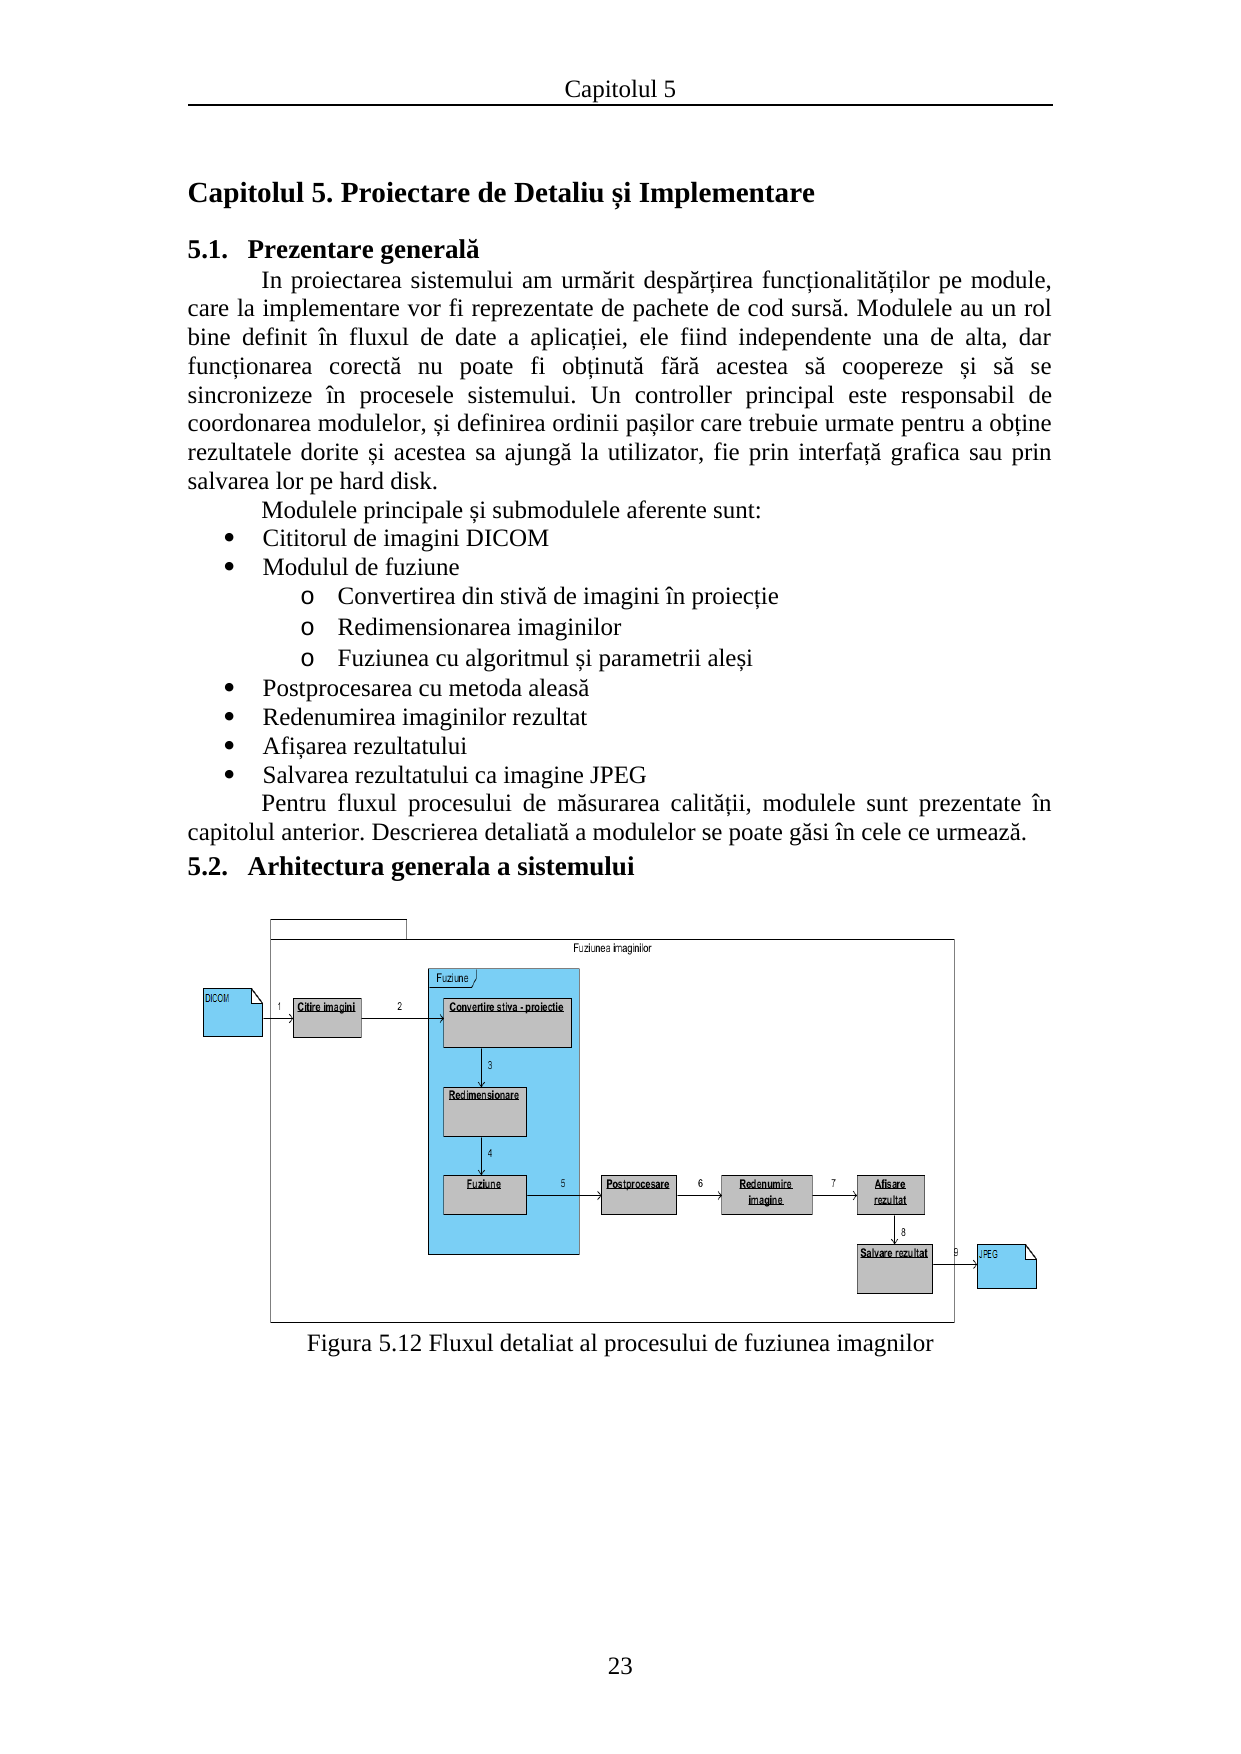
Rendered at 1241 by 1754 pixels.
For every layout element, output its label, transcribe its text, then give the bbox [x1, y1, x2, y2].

list Redimensionarea imaginilor [300, 612, 1053, 643]
list Afișarea rezultatului [225, 731, 1053, 760]
subtitle Prezentare generală [187, 233, 1053, 265]
subtitle Proiectare de Detaliu și Implementare [187, 175, 1053, 208]
picture [198, 910, 1042, 1328]
list Postprocesarea cu metoda aleasă [225, 673, 1053, 702]
list Modulul de fuziune [225, 552, 1053, 581]
list Fuziunea cu algoritmul și parametrii aleși [300, 643, 1053, 673]
list Salvarea rezultatului ca imagine JPEG [225, 760, 1053, 788]
list Convertirea din stivă de imagini în proiecție [300, 581, 1053, 612]
list Redenumirea imaginilor rezultat [225, 702, 1053, 731]
text In proiectarea sistemului am urmărit despărțirea funcționalităților pe module, care la implementare vor fi reprezentate de pachete de cod sursă. Modulele au un rol bine definit în fluxul de date a aplicației, ele fiind independente una de alta, dar funcționarea corectă nu poate fi obținută fără acestea să coopereze și să se sincronizeze în procesele sistemului. Un controller principal este responsabil de coordonarea modulelor, și definirea ordinii pașilor care trebuie urmate pentru a obține rezultatele dorite și acestea sa ajungă la utilizator, fie prin interfață grafica sau prin salvarea lor pe hard disk. [187, 265, 1053, 495]
subtitle Arhitectura generala a sistemului [187, 850, 1053, 881]
list Cititorul de imagini DICOM [225, 523, 1053, 552]
text Pentru fluxul procesului de măsurarea calității, modulele sunt prezentate în capitolul anterior. Descrierea detaliată a modulelor se poate găsi în cele ce urmează. [187, 788, 1053, 846]
text Modulele principale și submodulele aferente sunt: [187, 495, 1053, 523]
